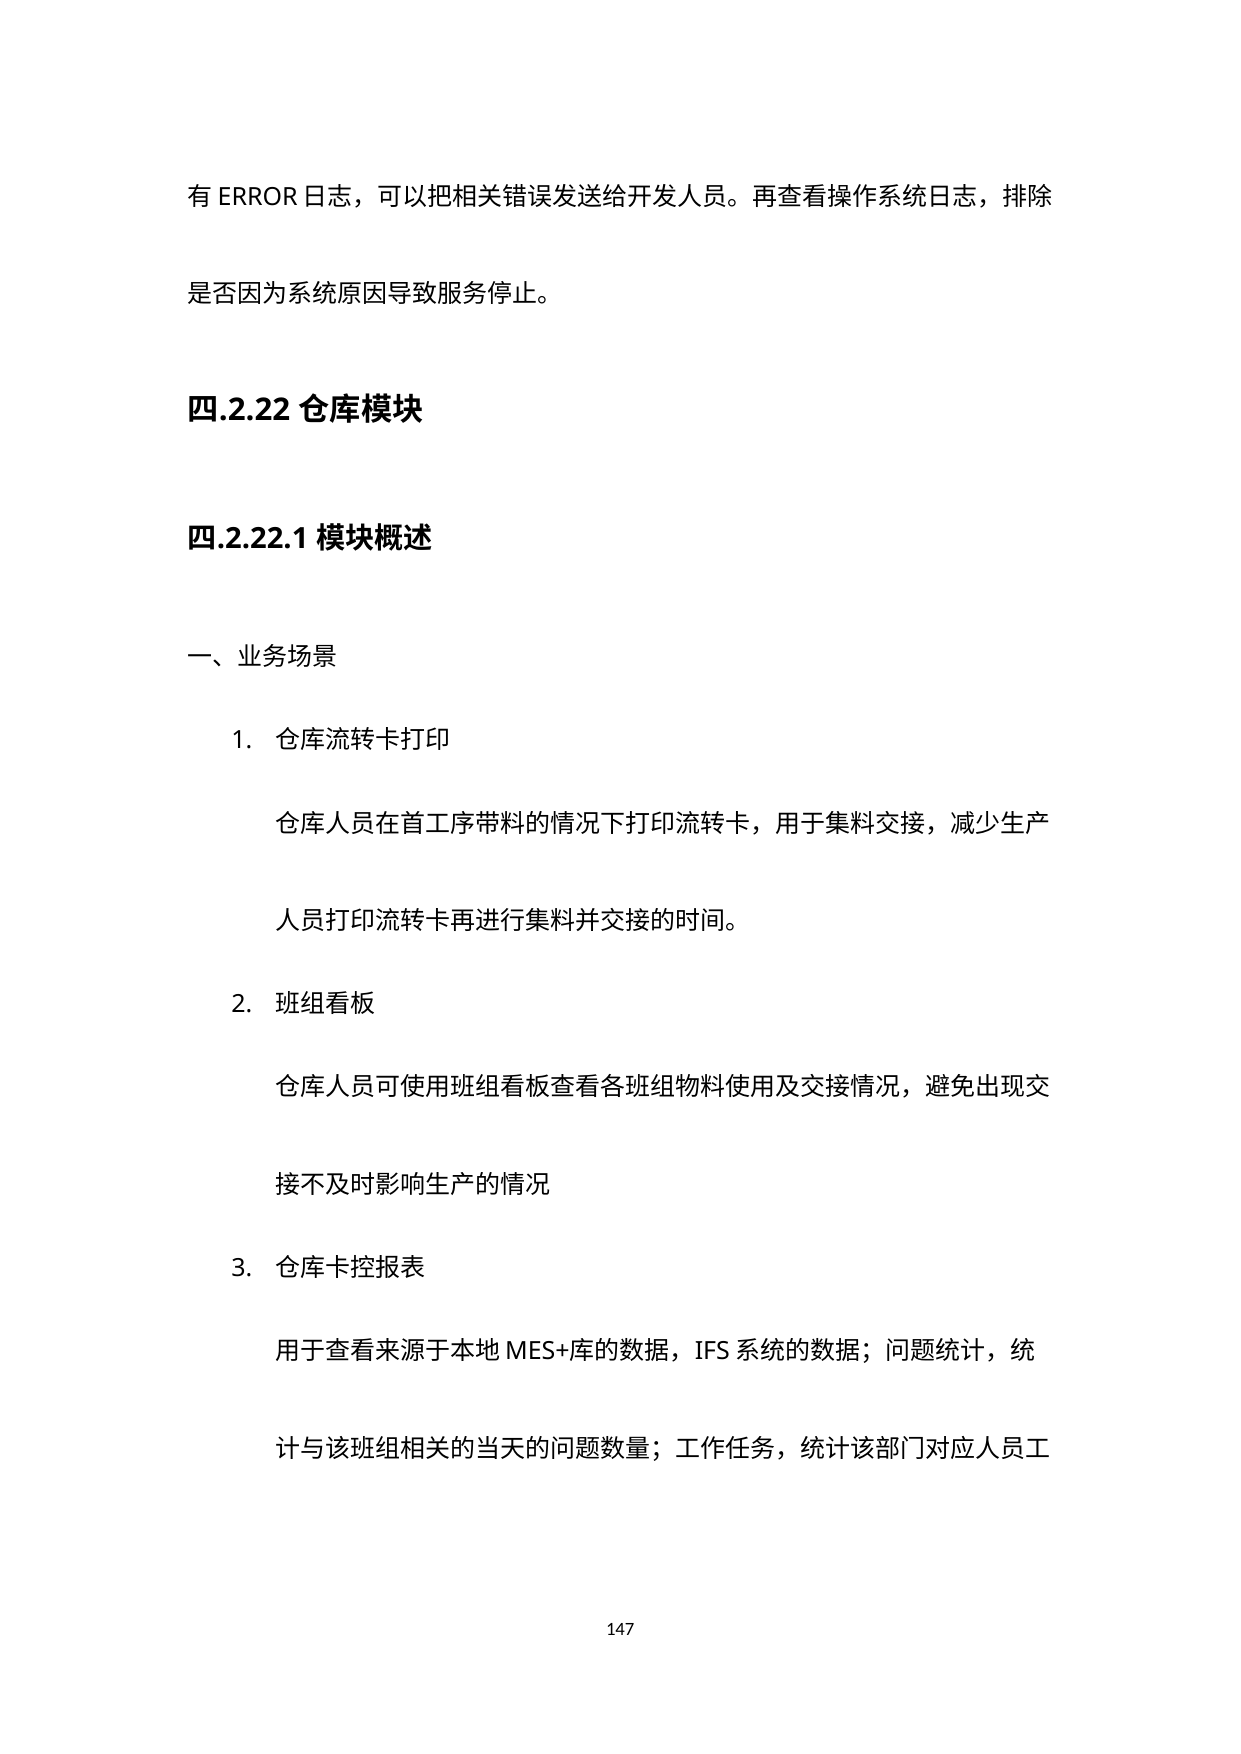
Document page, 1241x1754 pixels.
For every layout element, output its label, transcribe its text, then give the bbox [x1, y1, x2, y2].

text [187, 162, 1053, 324]
list 仓库流转卡打印 [231, 706, 1053, 771]
subtitle 模块概述 [187, 503, 1053, 568]
list 仓库卡控报表 [231, 1233, 1053, 1298]
subtitle 仓库模块 [187, 374, 1053, 439]
text 一、业务场景 [187, 622, 1053, 687]
text 仓库人员在首工序带料的情况下打印流转卡，用于集料交接，减少生产人员打印流转卡再进行集料并交接的时间。 [275, 789, 1053, 951]
text 仓库人员可使用班组看板查看各班组物料使用及交接情况，避免出现交接不及时影响生产的情况 [275, 1052, 1053, 1215]
list 班组看板 [231, 969, 1053, 1034]
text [275, 1316, 1053, 1479]
